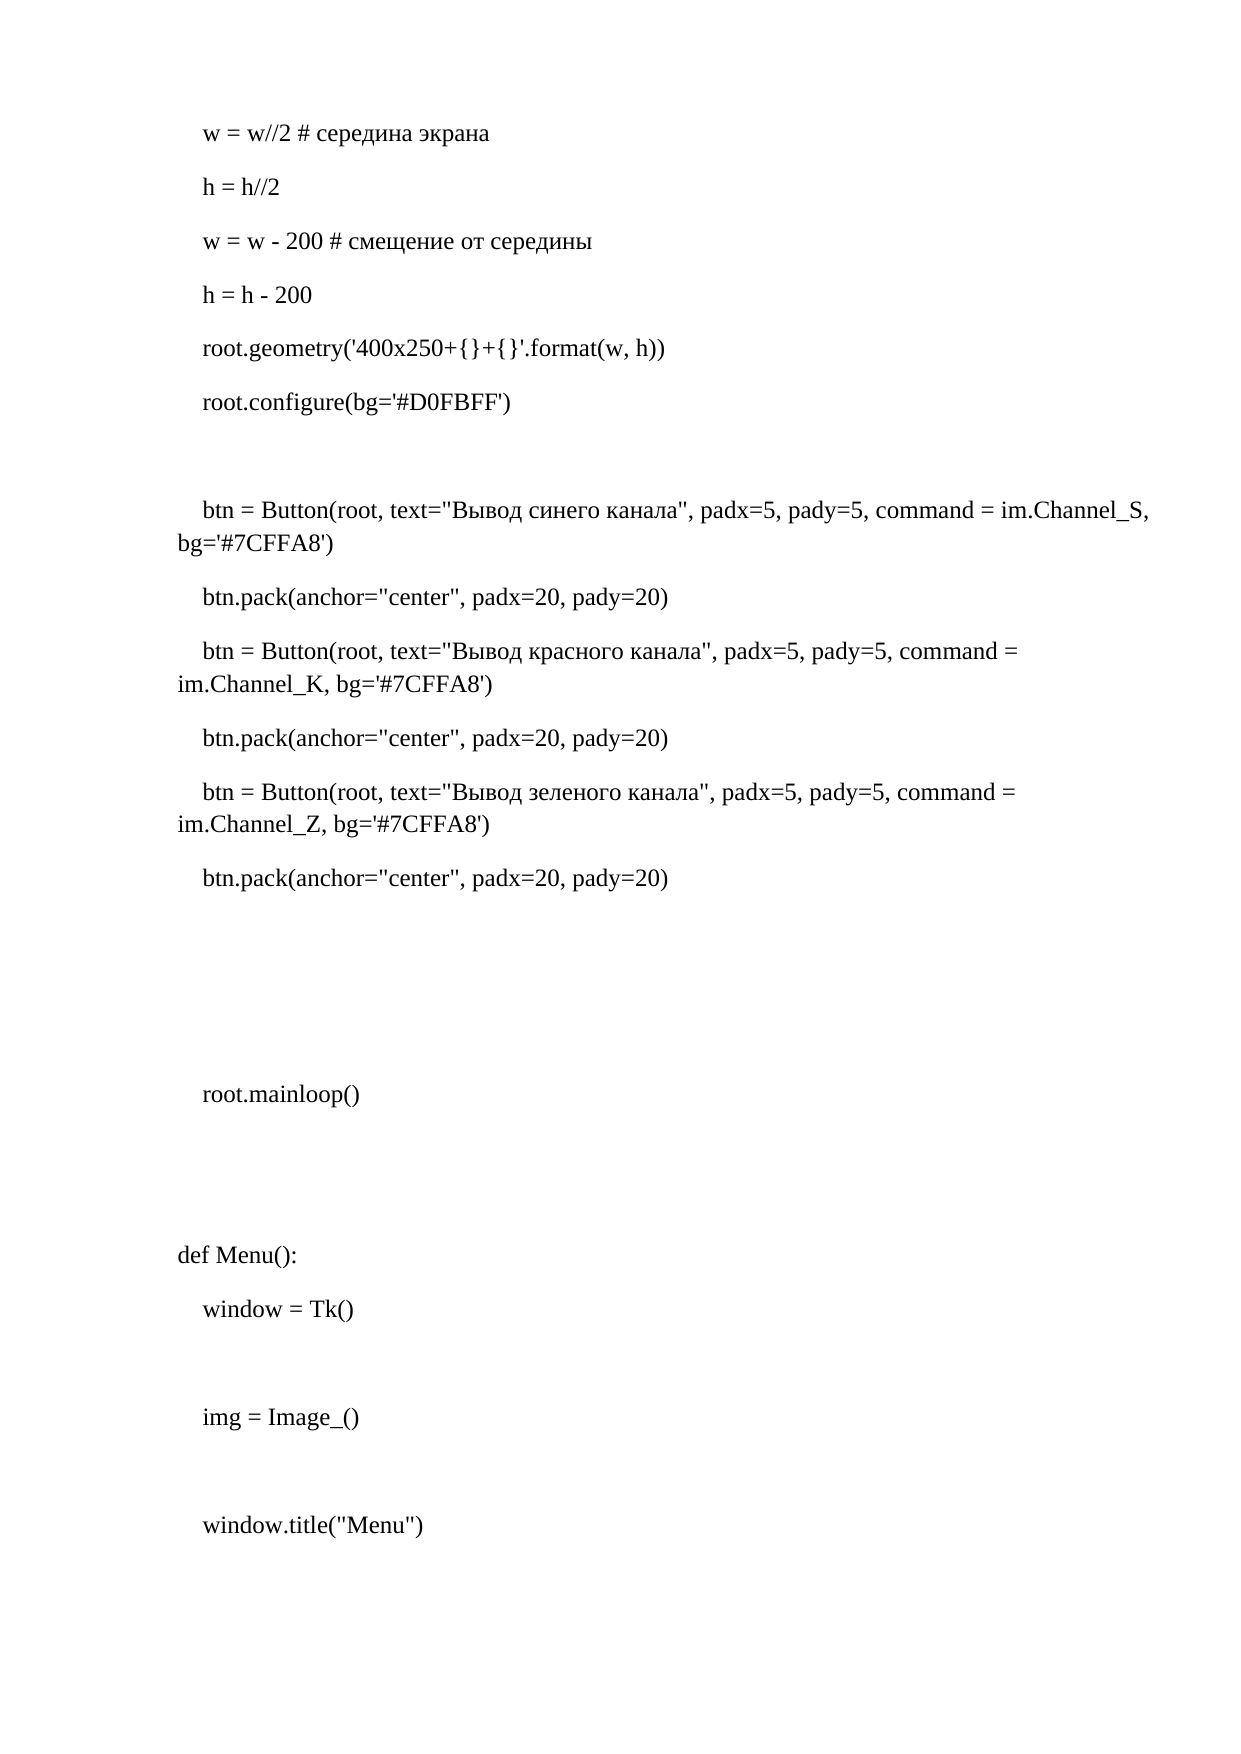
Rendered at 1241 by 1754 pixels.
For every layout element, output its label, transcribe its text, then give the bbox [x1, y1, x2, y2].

text btn.pack(anchor="center", padx=20, pady=20) [177, 582, 1152, 611]
text btn = Button(root, text="Вывод зеленого канала", padx=5, pady=5, command = im.Channel_Z, bg='#7CFFA8') [177, 777, 1152, 838]
text h = h - 200 [177, 280, 1152, 308]
text img = Image_() [177, 1402, 1152, 1431]
text w = w//2 # середина экрана [177, 118, 1152, 147]
text btn.pack(anchor="center", padx=20, pady=20) [177, 723, 1152, 751]
text root.geometry('400x250+{}+{}'.format(w, h)) [177, 333, 1152, 362]
text h = h//2 [177, 172, 1152, 201]
text def Menu(): [177, 1240, 1152, 1269]
text btn.pack(anchor="center", padx=20, pady=20) [177, 863, 1152, 892]
text window = Tk() [177, 1294, 1152, 1323]
text window.title("Menu") [177, 1510, 1152, 1538]
text root.mainloop() [177, 1079, 1152, 1108]
text btn = Button(root, text="Вывод красного канала", padx=5, pady=5, command = im.Channel_K, bg='#7CFFA8') [177, 636, 1152, 698]
text root.configure(bg='#D0FBFF') [177, 387, 1152, 416]
text btn = Button(root, text="Вывод синего канала", padx=5, pady=5, command = im.Channel_S, bg='#7CFFA8') [177, 495, 1152, 557]
text w = w - 200 # смещение от середины [177, 226, 1152, 254]
